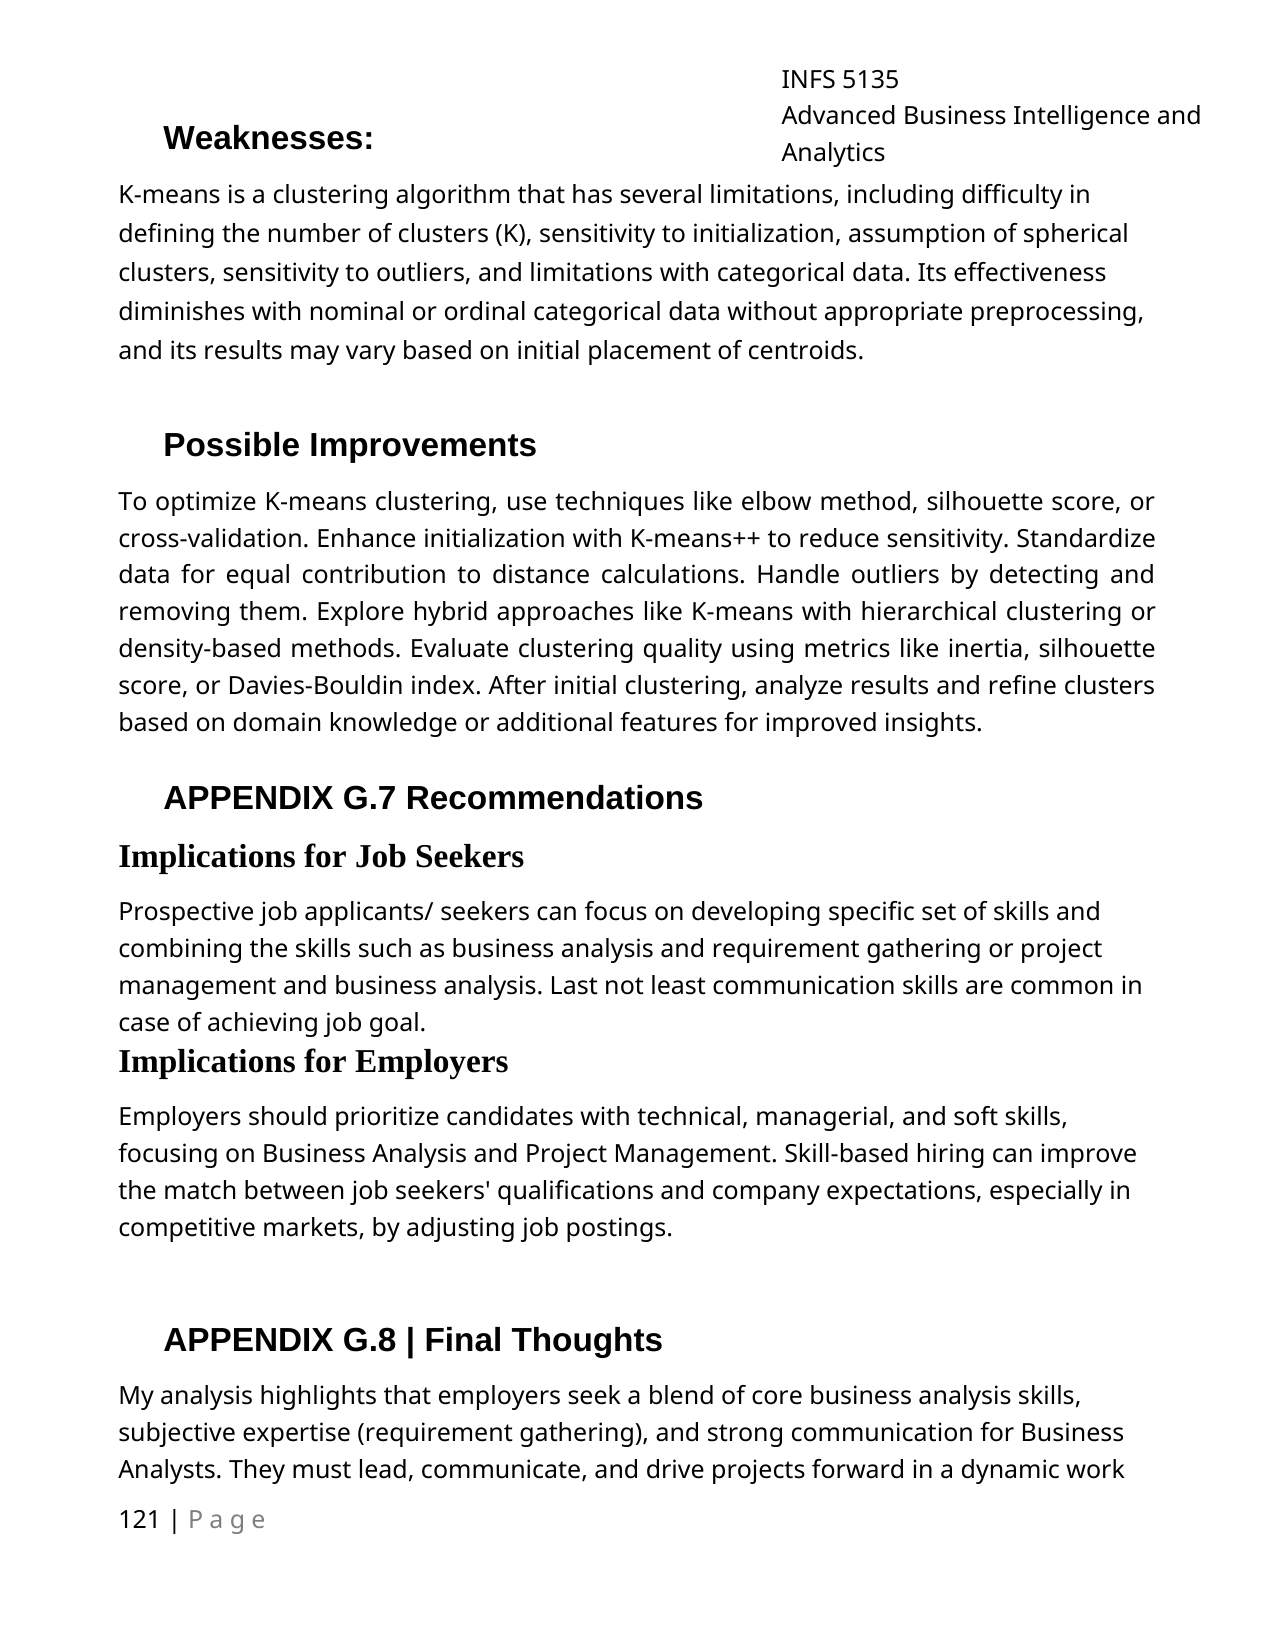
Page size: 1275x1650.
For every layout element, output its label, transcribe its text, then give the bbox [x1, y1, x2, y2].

text K-means is a clustering algorithm that has several limitations, including difficulty in defining the number of clusters (K), sensitivity to initialization, assumption of spherical clusters, sensitivity to outliers, and limitations with categorical data. Its effectiveness diminishes with nominal or ordinal categorical data without appropriate preprocessing, and its results may vary based on initial placement of centroids. [118, 176, 1157, 367]
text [118, 1378, 1157, 1485]
subtitle Implications for Job Seekers [118, 836, 1157, 874]
subtitle Implications for Employers [118, 1041, 1157, 1079]
text Prospective job applicants/ seekers can focus on developing specific set of skills and combining the skills such as business analysis and requirement gathering or project management and business analysis. Last not least communication skills are common in case of achieving job goal. [118, 894, 1157, 1038]
subtitle Possible Improvements [163, 426, 1157, 464]
subtitle APPENDIX G.7 Recommendations [163, 778, 1157, 816]
subtitle APPENDIX G.8 | Final Thoughts [163, 1320, 1157, 1358]
text Employers should prioritize candidates with technical, managerial, and soft skills, focusing on Business Analysis and Project Management. Skill-based hiring can improve the match between job seekers' qualifications and company expectations, especially in competitive markets, by adjusting job postings. [118, 1099, 1157, 1243]
text To optimize K-means clustering, use techniques like elbow method, silhouette score, or cross-validation. Enhance initialization with K-means++ to reduce sensitivity. Standardize data for equal contribution to distance calculations. Handle outliers by detecting and removing them. Explore hybrid approaches like K-means with hierarchical clustering or density-based methods. Evaluate clustering quality using metrics like inertia, silhouette score, or Davies-Bouldin index. After initial clustering, analyze results and refine clusters based on domain knowledge or additional features for improved insights. [118, 484, 1157, 738]
subtitle Weaknesses: [163, 118, 1157, 157]
